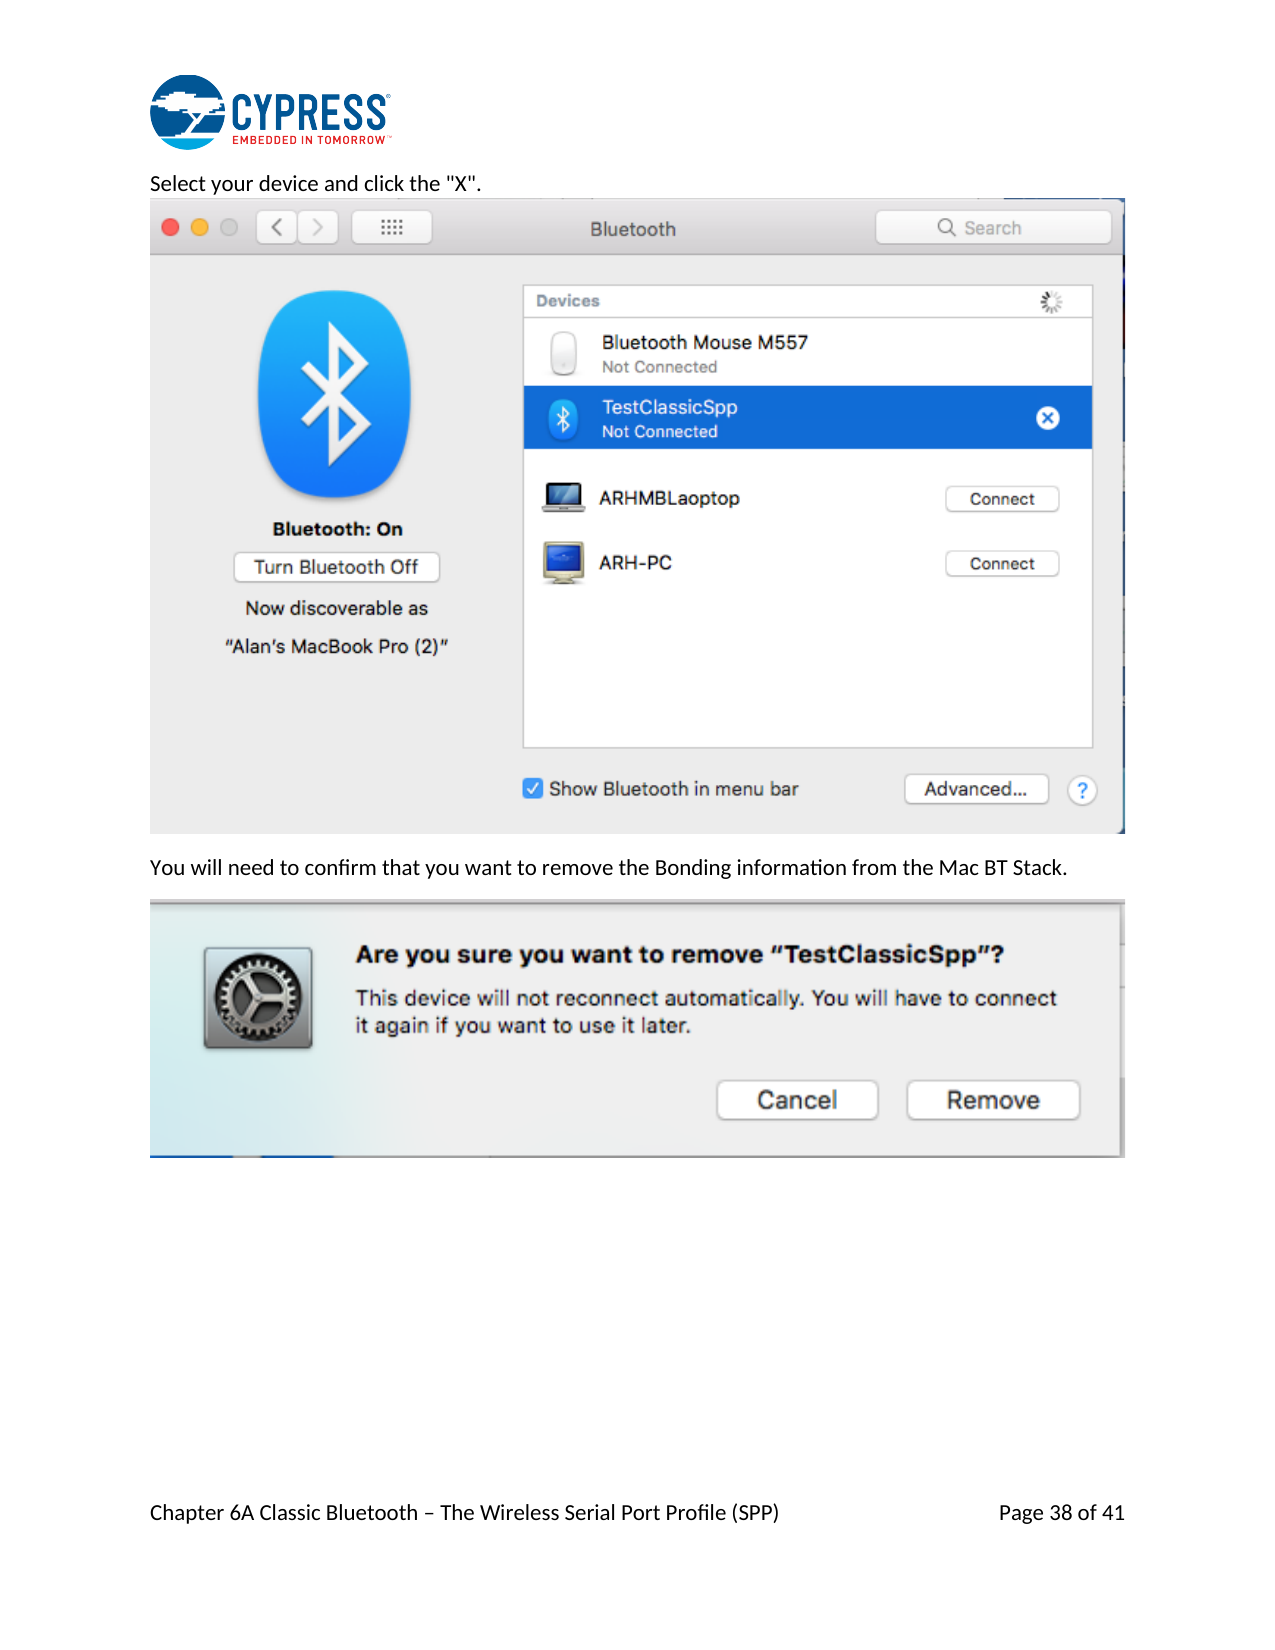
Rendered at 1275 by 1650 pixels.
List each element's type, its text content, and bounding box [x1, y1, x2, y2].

picture [150, 899, 1125, 1158]
text You will need to confirm that you want to remove the Bonding information from the Mac BT Stack. [150, 853, 1125, 881]
picture [150, 198, 1125, 834]
text Select your device and click the "X". [150, 169, 1125, 198]
picture [150, 75, 392, 150]
